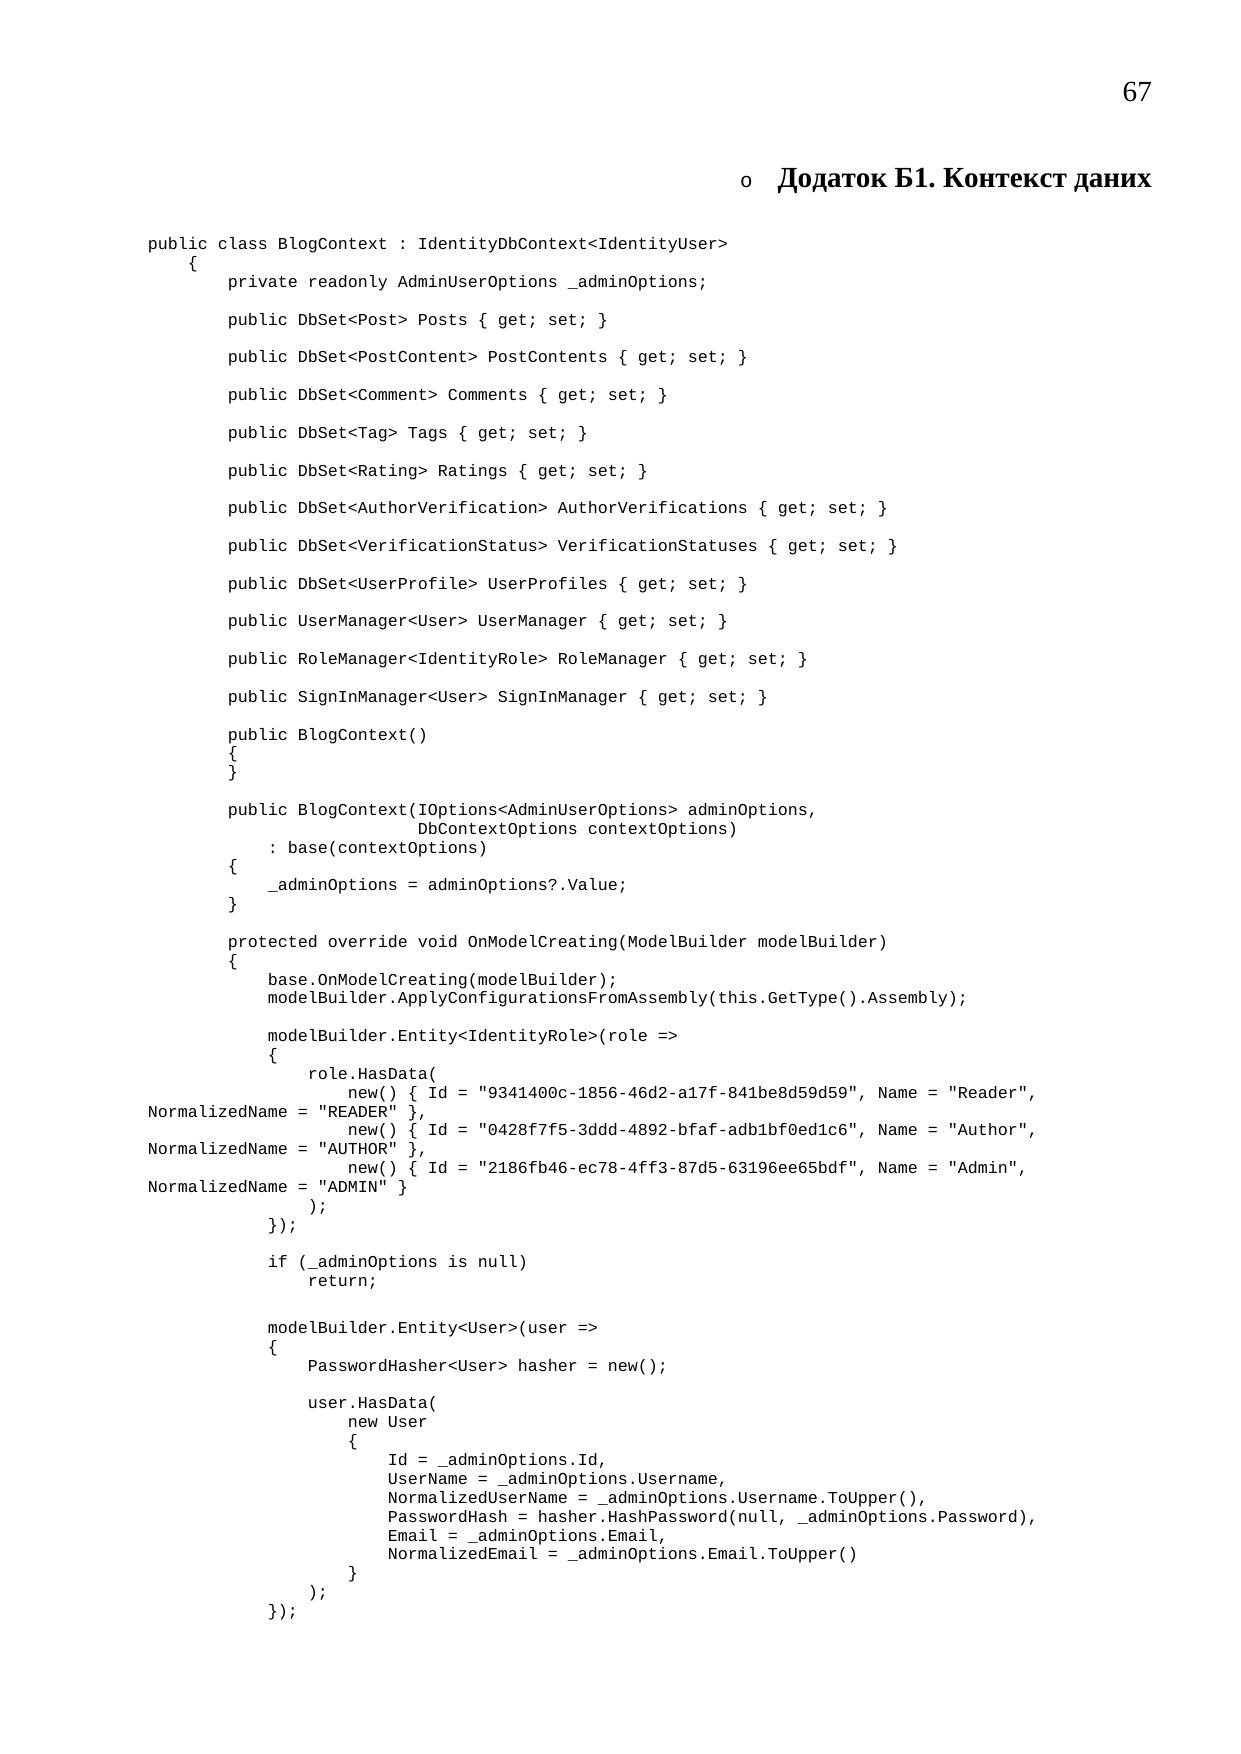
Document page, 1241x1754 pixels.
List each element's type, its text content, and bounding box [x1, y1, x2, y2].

text private readonly AdminUserOptions _adminOptions; [148, 273, 1152, 292]
text public SignInManager<User> SignInManager { get; set; } [148, 688, 1152, 707]
text DbContextOptions contextOptions) [148, 820, 1152, 839]
text new() { Id = "9341400c-1856-46d2-a17f-841be8d59d59", Name = "Reader", NormalizedName = "READER" }, [148, 1084, 1152, 1122]
text public DbSet<Post> Posts { get; set; } [148, 311, 1152, 330]
text modelBuilder.ApplyConfigurationsFromAssembly(this.GetType().Assembly); [148, 990, 1152, 1009]
text public class BlogContext : IdentityDbContext<IdentityUser> [148, 236, 1152, 255]
text public DbSet<Tag> Tags { get; set; } [148, 424, 1152, 443]
text : base(contextOptions) [148, 839, 1152, 858]
text public DbSet<VerificationStatus> VerificationStatuses { get; set; } [148, 537, 1152, 556]
text { [148, 255, 1152, 273]
text ); [148, 1584, 1152, 1602]
text PasswordHash = hasher.HashPassword(null, _adminOptions.Password), [148, 1508, 1152, 1527]
text public DbSet<UserProfile> UserProfiles { get; set; } [148, 575, 1152, 594]
text { [148, 1047, 1152, 1065]
text new() { Id = "0428f7f5-3ddd-4892-bfaf-adb1bf0ed1c6", Name = "Author", NormalizedName = "AUTHOR" }, [148, 1122, 1152, 1160]
text } [148, 1565, 1152, 1584]
text } [148, 764, 1152, 783]
text public BlogContext(IOptions<AdminUserOptions> adminOptions, [148, 801, 1152, 820]
subtitle Додаток Б1. Контекст даних [260, 160, 1152, 194]
text _adminOptions = adminOptions?.Value; [148, 877, 1152, 896]
text public DbSet<AuthorVerification> AuthorVerifications { get; set; } [148, 500, 1152, 519]
text Id = _adminOptions.Id, [148, 1452, 1152, 1471]
text public BlogContext() [148, 726, 1152, 745]
text base.OnModelCreating(modelBuilder); [148, 971, 1152, 990]
text user.HasData( [148, 1395, 1152, 1414]
text NormalizedEmail = _adminOptions.Email.ToUpper() [148, 1546, 1152, 1565]
text new User [148, 1414, 1152, 1433]
text NormalizedUserName = _adminOptions.Username.ToUpper(), [148, 1489, 1152, 1508]
text Email = _adminOptions.Email, [148, 1527, 1152, 1546]
text }); [148, 1602, 1152, 1621]
text public RoleManager<IdentityRole> RoleManager { get; set; } [148, 651, 1152, 669]
text { [148, 1433, 1152, 1452]
text if (_adminOptions is null) [148, 1254, 1152, 1273]
text protected override void OnModelCreating(ModelBuilder modelBuilder) [148, 933, 1152, 952]
text }); [148, 1216, 1152, 1235]
text modelBuilder.Entity<User>(user => [148, 1320, 1152, 1338]
text { [148, 745, 1152, 764]
text modelBuilder.Entity<IdentityRole>(role => [148, 1028, 1152, 1047]
text role.HasData( [148, 1065, 1152, 1084]
text PasswordHasher<User> hasher = new(); [148, 1357, 1152, 1376]
text public UserManager<User> UserManager { get; set; } [148, 613, 1152, 632]
text } [148, 896, 1152, 914]
text new() { Id = "2186fb46-ec78-4ff3-87d5-63196ee65bdf", Name = "Admin", NormalizedName = "ADMIN" } [148, 1160, 1152, 1197]
text public DbSet<Rating> Ratings { get; set; } [148, 462, 1152, 481]
text ); [148, 1197, 1152, 1216]
text public DbSet<Comment> Comments { get; set; } [148, 387, 1152, 406]
text return; [148, 1273, 1152, 1292]
text { [148, 858, 1152, 877]
text { [148, 952, 1152, 971]
text { [148, 1338, 1152, 1357]
text public DbSet<PostContent> PostContents { get; set; } [148, 349, 1152, 368]
text UserName = _adminOptions.Username, [148, 1471, 1152, 1489]
